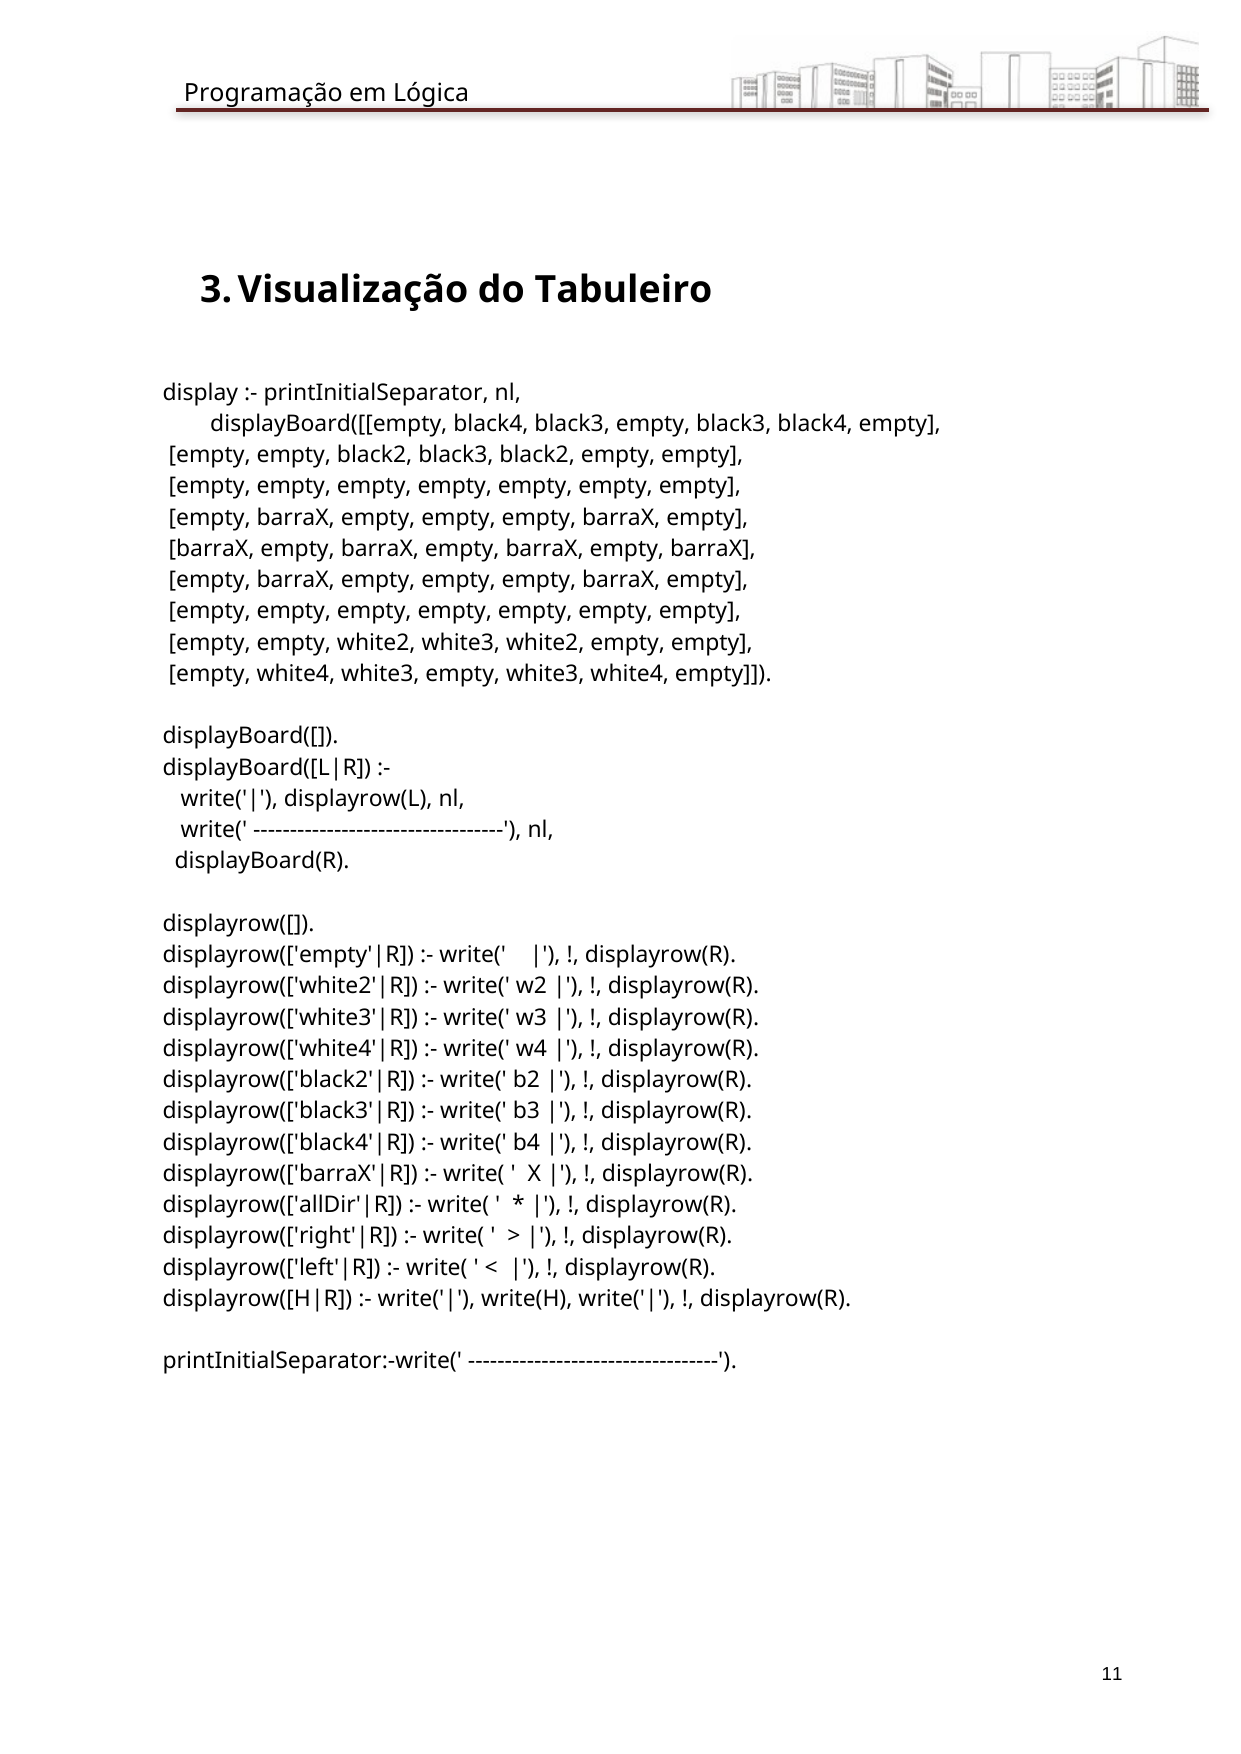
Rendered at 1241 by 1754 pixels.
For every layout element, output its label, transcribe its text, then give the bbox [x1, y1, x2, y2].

text displayrow(['black2'|R]) :- write(' b2 |'), !, displayrow(R). [162, 1063, 1122, 1094]
text [empty, empty, black2, black3, black2, empty, empty], [162, 438, 1122, 469]
text displayrow(['barraX'|R]) :- write( ' X |'), !, displayrow(R). [162, 1157, 1122, 1188]
text displayrow(['white2'|R]) :- write(' w2 |'), !, displayrow(R). [162, 969, 1122, 1000]
text [empty, empty, white2, white3, white2, empty, empty], [162, 625, 1122, 657]
text [empty, empty, empty, empty, empty, empty, empty], [162, 594, 1122, 625]
text [empty, empty, empty, empty, empty, empty, empty], [162, 469, 1122, 500]
text displayBoard([]). [162, 719, 1122, 750]
text [empty, white4, white3, empty, white3, white4, empty]]). [162, 657, 1122, 688]
text displayrow(['white4'|R]) :- write(' w4 |'), !, displayrow(R). [162, 1032, 1122, 1063]
text displayBoard([[empty, black4, black3, empty, black3, black4, empty], [162, 407, 1122, 438]
text display :- printInitialSeparator, nl, [162, 375, 1122, 407]
picture [729, 31, 1199, 108]
text displayrow([]). [162, 907, 1122, 938]
text displayrow(['white3'|R]) :- write(' w3 |'), !, displayrow(R). [162, 1000, 1122, 1032]
text displayrow(['empty'|R]) :- write(' |'), !, displayrow(R). [162, 938, 1122, 969]
text [empty, barraX, empty, empty, empty, barraX, empty], [162, 563, 1122, 594]
text write(' ----------------------------------'), nl, [162, 813, 1122, 844]
text displayrow(['black3'|R]) :- write(' b3 |'), !, displayrow(R). [162, 1094, 1122, 1125]
text displayrow(['right'|R]) :- write( ' > |'), !, displayrow(R). [162, 1219, 1122, 1250]
subtitle Visualização do Tabuleiro [200, 262, 1122, 313]
subtitle printInitialSeparator:-write(' ----------------------------------'). [162, 1344, 1122, 1375]
text displayBoard(R). [162, 844, 1122, 875]
text write('|'), displayrow(L), nl, [162, 782, 1122, 813]
text displayrow(['left'|R]) :- write( ' < |'), !, displayrow(R). [162, 1250, 1122, 1282]
text [barraX, empty, barraX, empty, barraX, empty, barraX], [162, 532, 1122, 563]
text [empty, barraX, empty, empty, empty, barraX, empty], [162, 500, 1122, 532]
text displayrow(['allDir'|R]) :- write( ' * |'), !, displayrow(R). [162, 1188, 1122, 1219]
text displayBoard([L|R]) :- [162, 750, 1122, 782]
text displayrow([H|R]) :- write('|'), write(H), write('|'), !, displayrow(R). [162, 1282, 1122, 1313]
text displayrow(['black4'|R]) :- write(' b4 |'), !, displayrow(R). [162, 1125, 1122, 1157]
